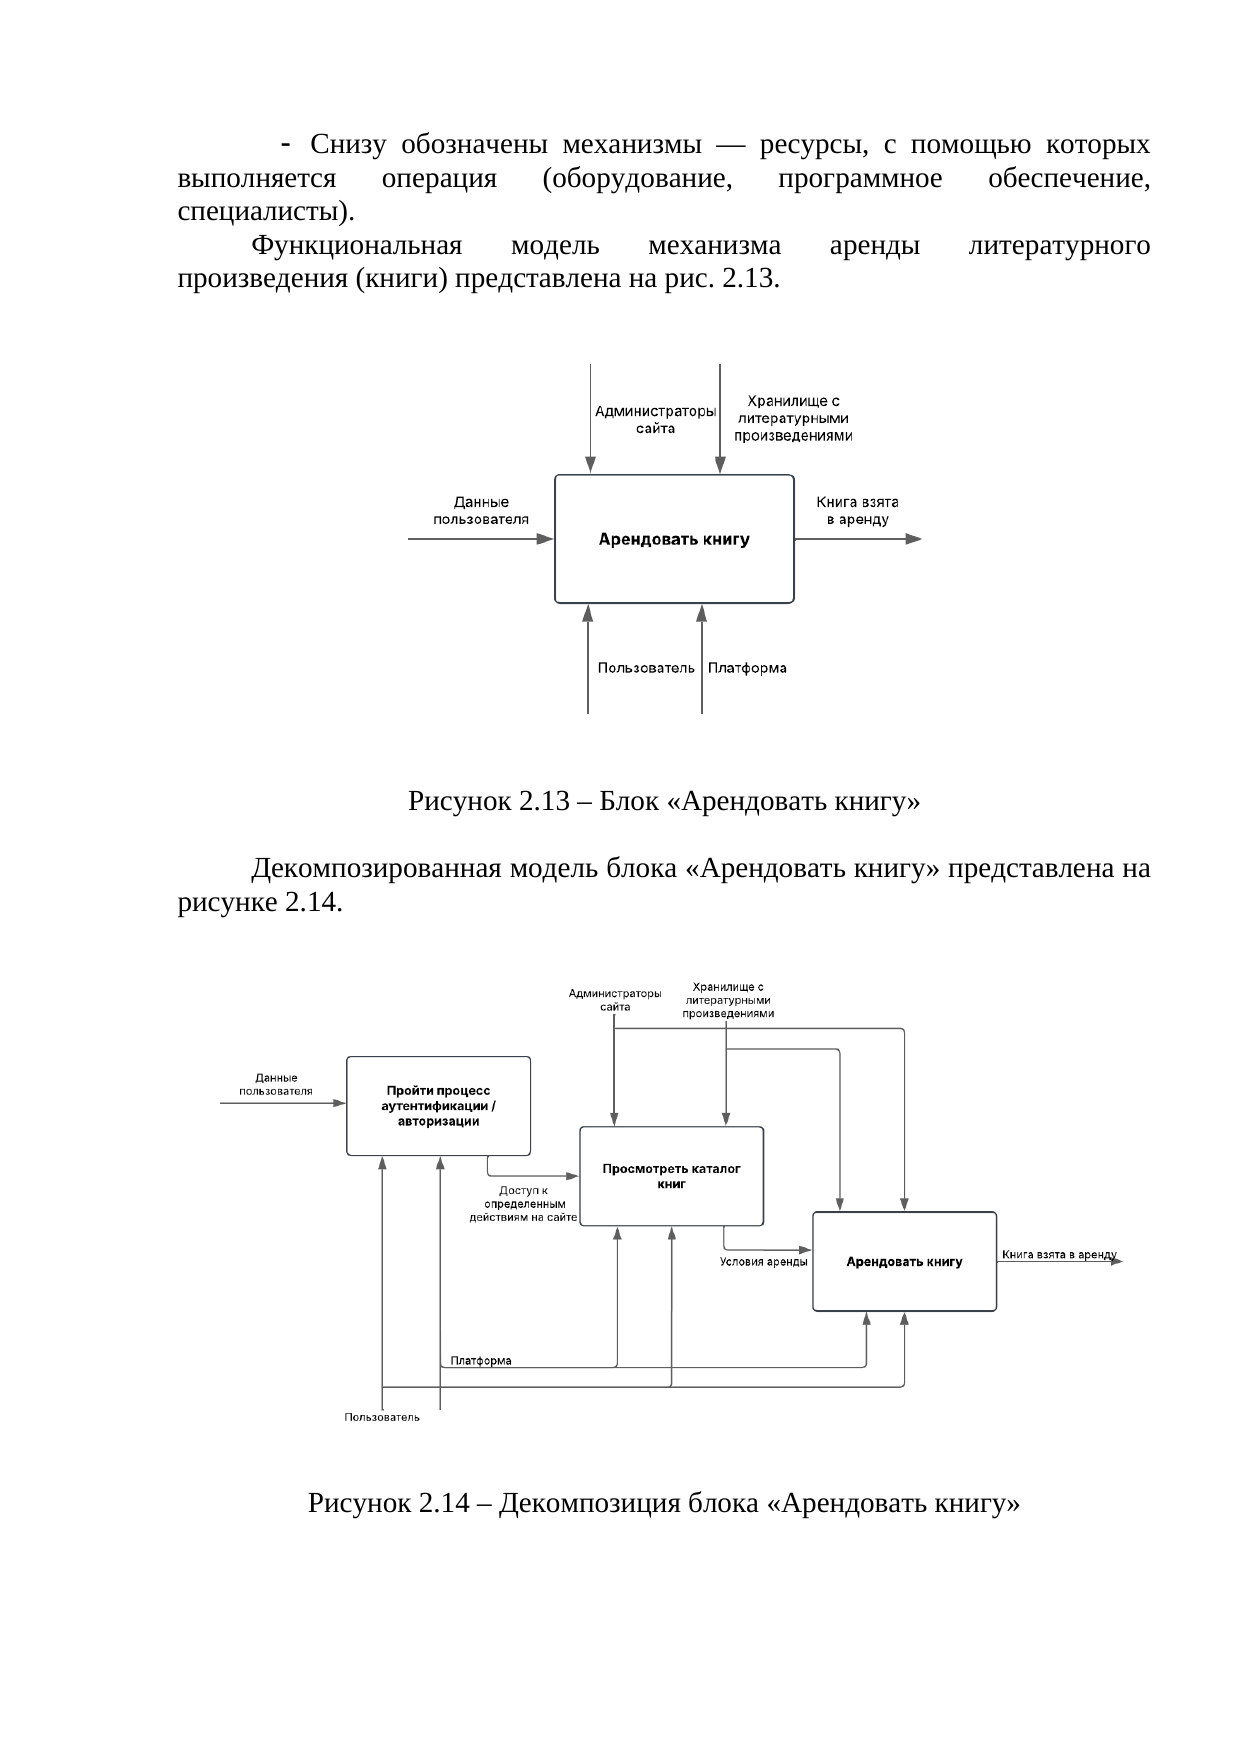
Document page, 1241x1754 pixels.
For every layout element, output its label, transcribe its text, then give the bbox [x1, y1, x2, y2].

list Снизу обозначены механизмы — ресурсы, с помощью которых выполняется операция (оборудование, программное обеспечение, специалисты). [177, 126, 1152, 227]
picture [352, 327, 977, 750]
text Декомпозированная модель блока «Арендовать книгу» представлена на рисунке 2.14. [177, 850, 1152, 917]
text Функциональная модель механизма аренды литературного произведения (книги) представлена на рис. 2.13. [177, 227, 1152, 294]
text Рисунок 2.13 – Блок «Арендовать книгу» [177, 783, 1152, 817]
picture [177, 950, 1152, 1452]
text Рисунок 2.14 – Декомпозиция блока «Арендовать книгу» [177, 1485, 1152, 1519]
